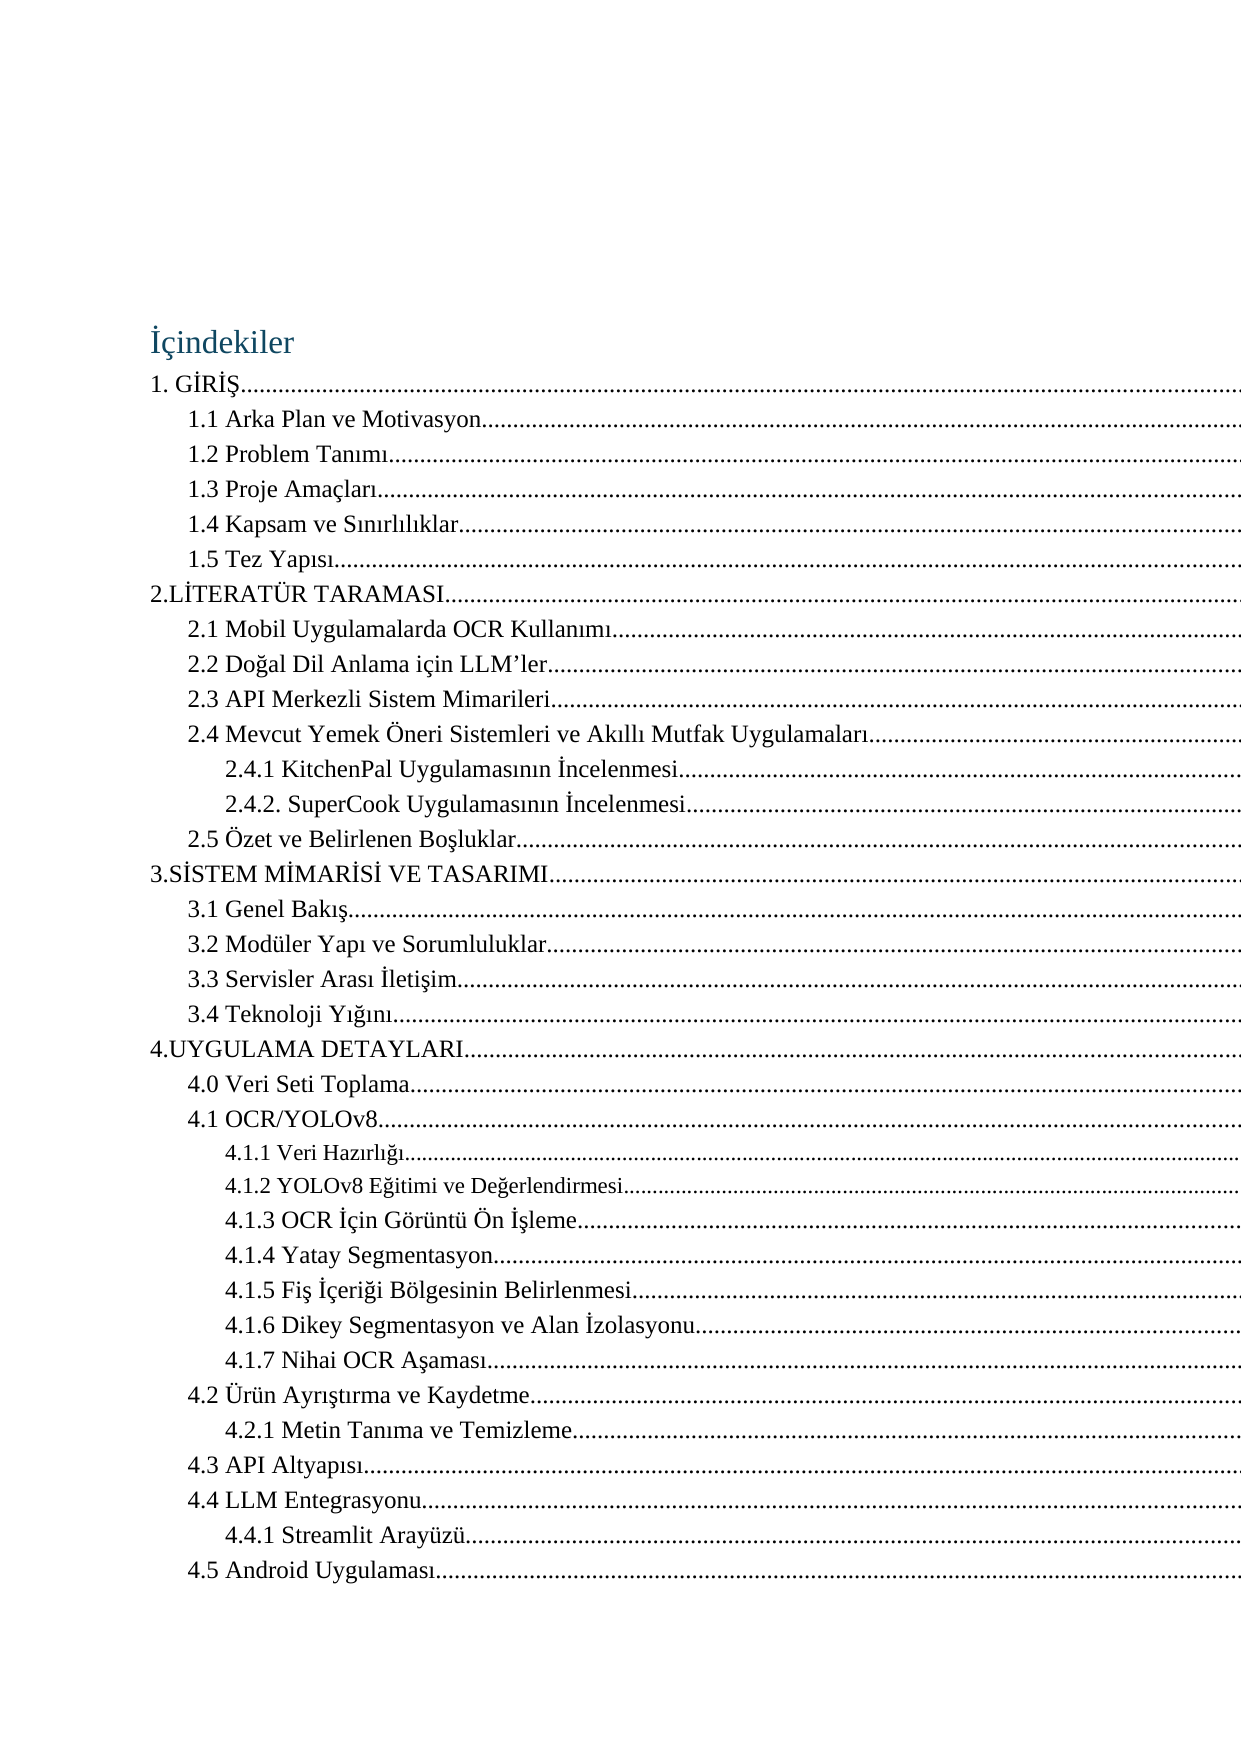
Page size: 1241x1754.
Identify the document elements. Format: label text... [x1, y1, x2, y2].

text İçindekiler [150, 322, 1090, 360]
